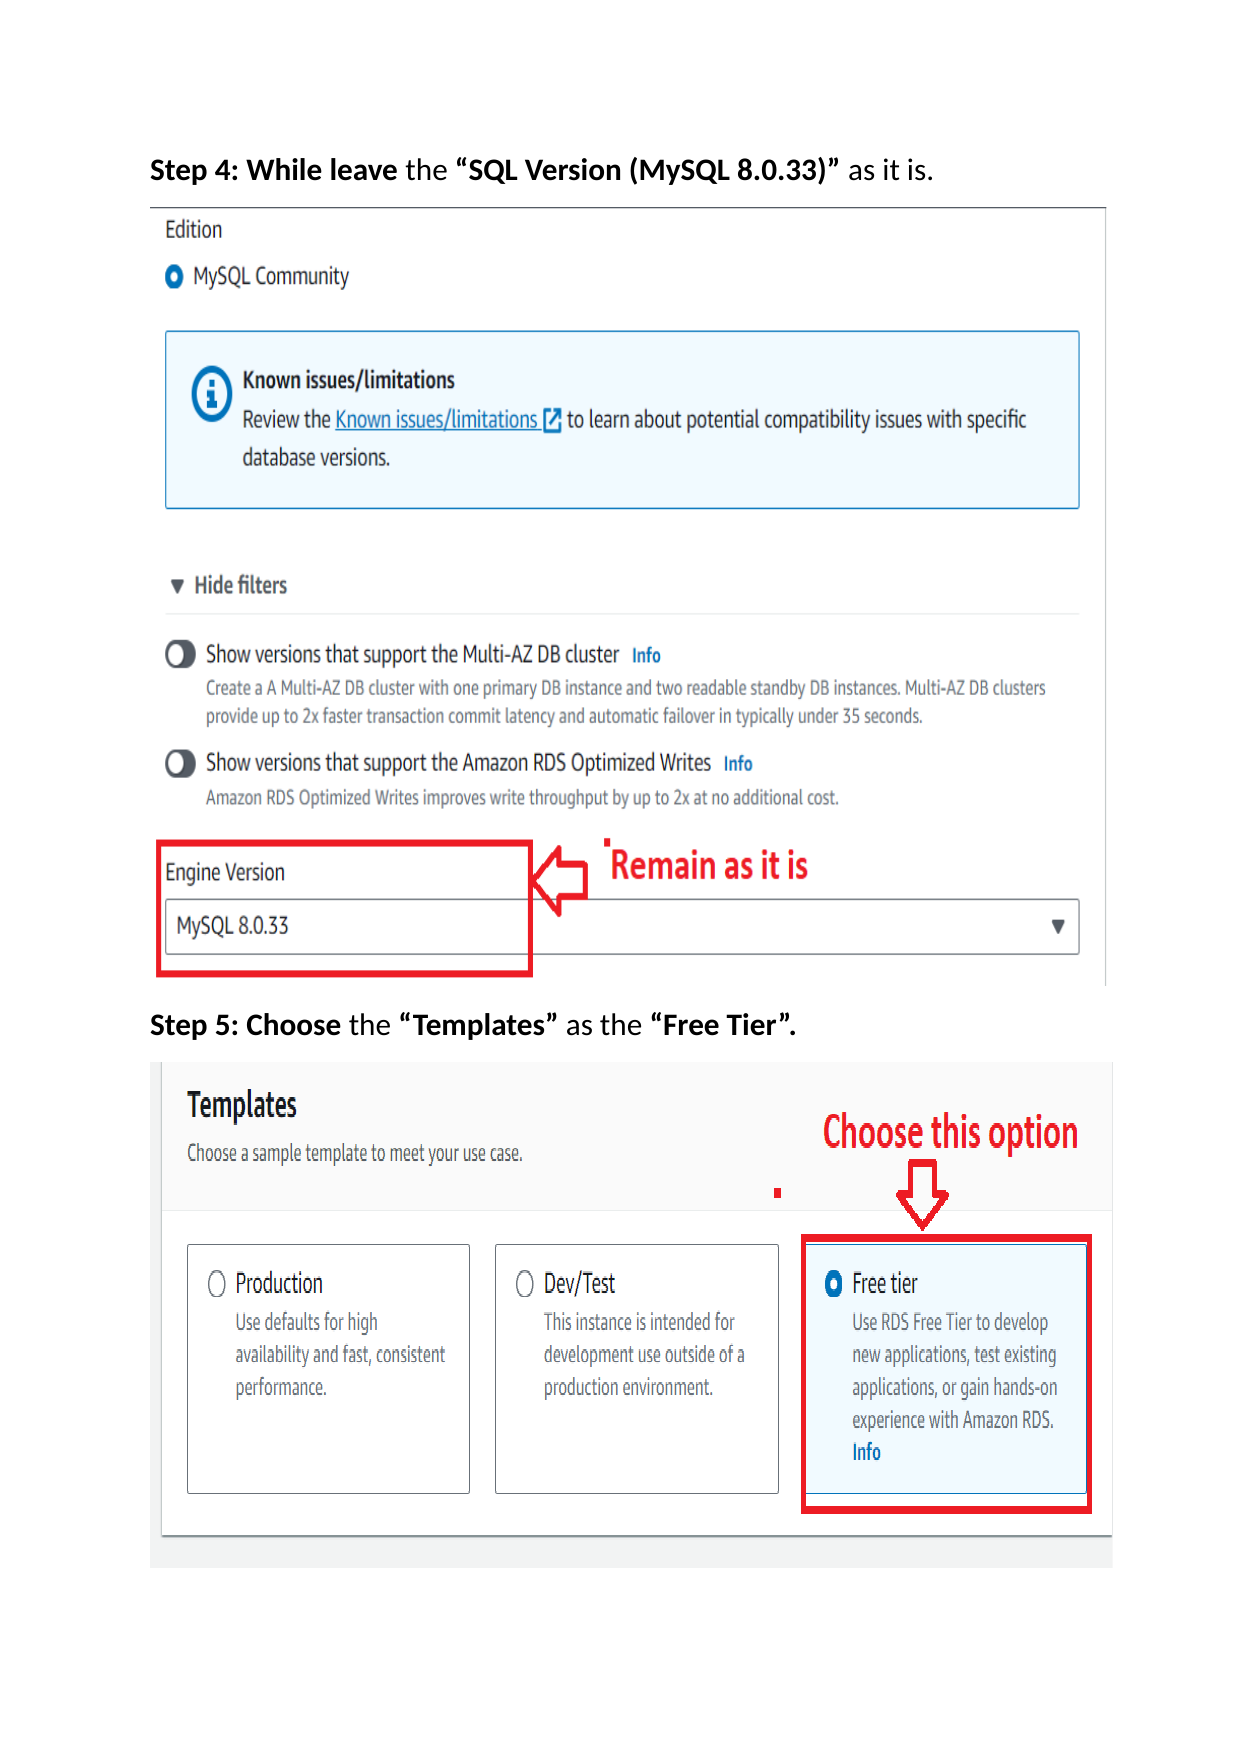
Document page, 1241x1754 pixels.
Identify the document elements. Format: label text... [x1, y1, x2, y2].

text Step 5: Choose the “Templates” as the “Free Tier”. [150, 1005, 1090, 1043]
picture [150, 207, 1107, 986]
text Step 4: While leave the “SQL Version (MySQL 8.0.33)” as it is. [150, 150, 1090, 188]
picture [150, 1062, 1113, 1568]
